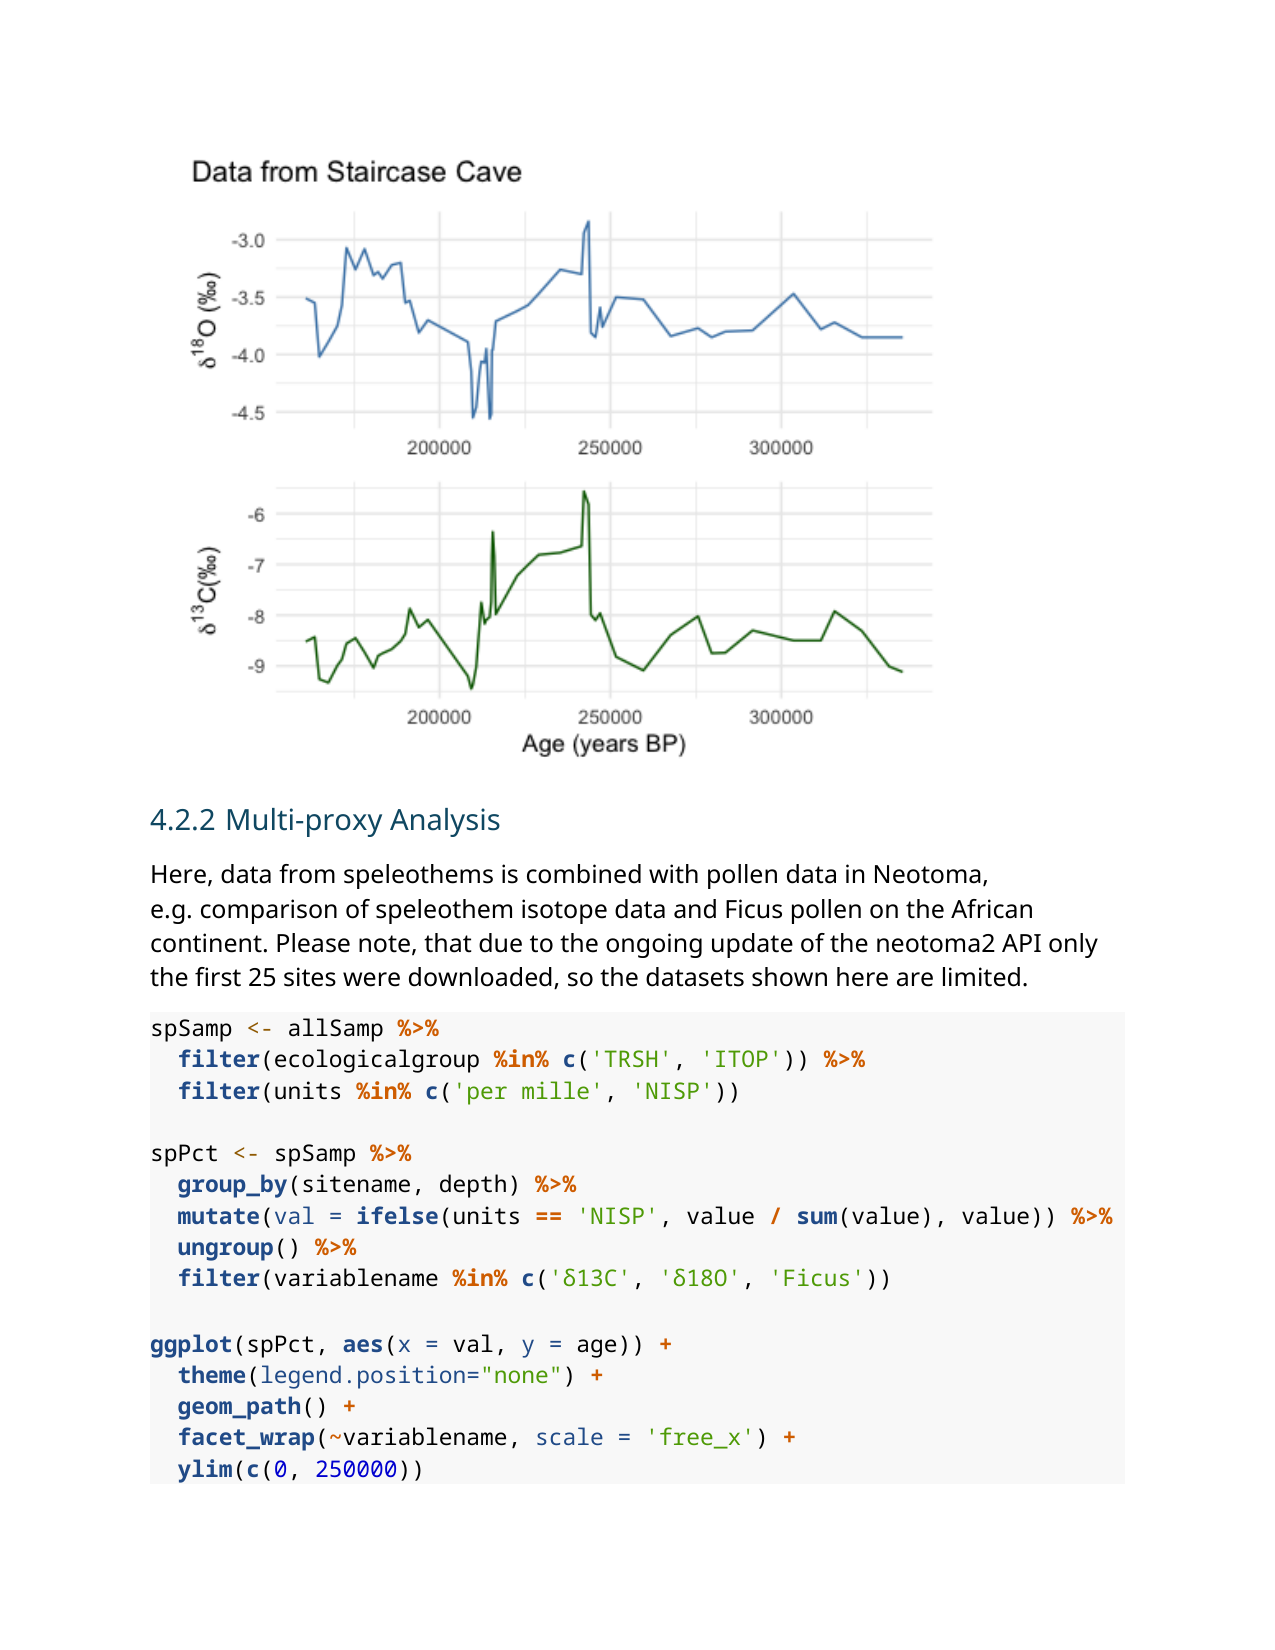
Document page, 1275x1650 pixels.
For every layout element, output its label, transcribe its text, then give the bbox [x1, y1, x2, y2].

text Here, data from speleothems is combined with pollen data in Neotoma, e.g. comparison of speleothem isotope data and Ficus pollen on the African continent. Please note, that due to the ongoing update of the neotoma2 API only the first 25 sites were downloaded, so the datasets shown here are limited. [150, 857, 1125, 993]
text spSamp <- allSamp %>% filter(ecologicalgroup %in% c('TRSH', 'ITOP')) %>% filter(units %in% c('per mille', 'NISP')) spPct <- spSamp %>% group_by(sitename, depth) %>% mutate(val = ifelse(units == 'NISP', value / sum(value), value)) %>% ungroup() %>% filter(variablename %in% c('δ13C', 'δ18O', 'Ficus')) ggplot(spPct, aes(x = val, y = age)) + theme(legend.position="none") + geom_path() + facet_wrap(~variablename, scale = 'free_x') + ylim(c(0, 250000)) [150, 1012, 1125, 1484]
subtitle 4.2.2 Multi-proxy Analysis [150, 799, 1125, 838]
picture [168, 150, 957, 780]
